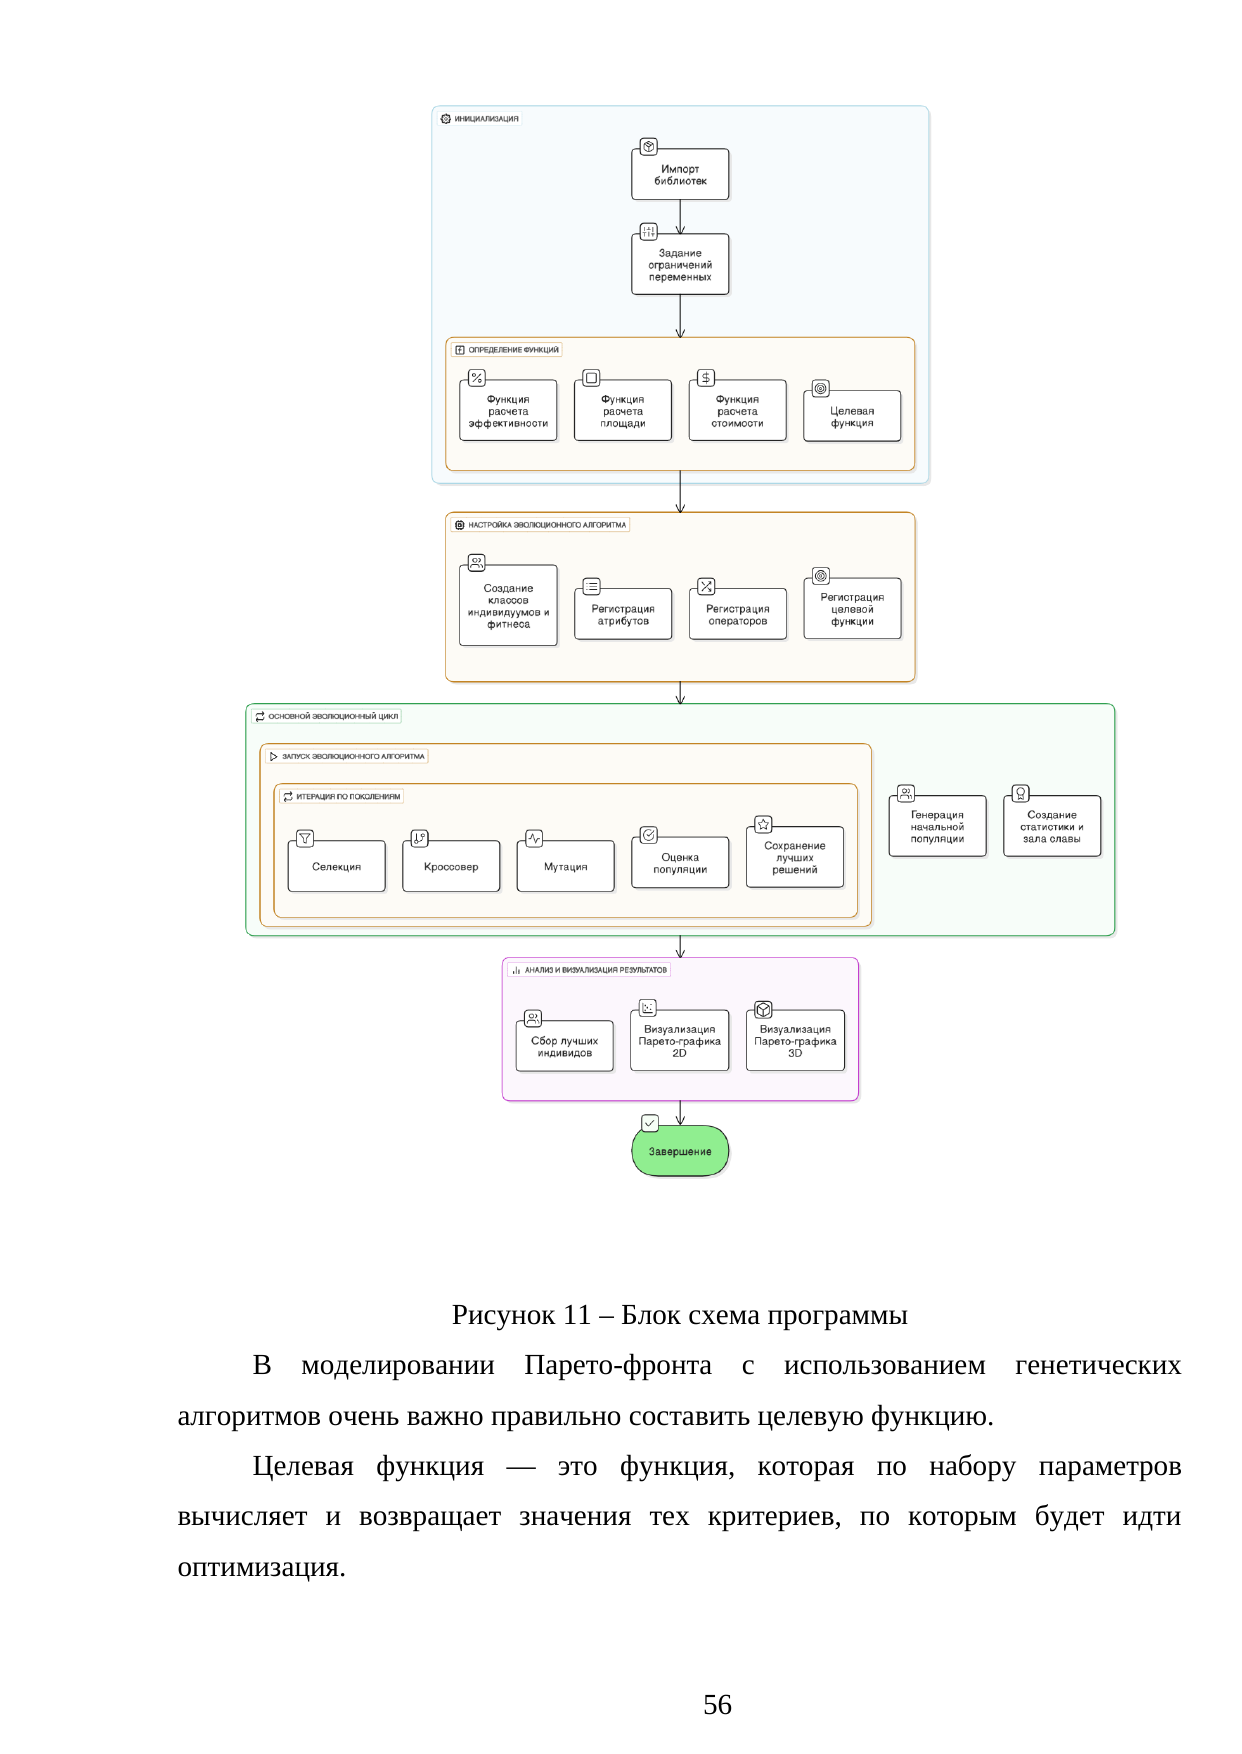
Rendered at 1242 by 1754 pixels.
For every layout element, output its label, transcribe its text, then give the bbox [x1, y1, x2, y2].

text В моделировании Парето-фронта с использованием генетических алгоритмов очень важно правильно составить целевую функцию. [177, 1347, 1183, 1431]
text Рисунок 11 – Блок схема программы [177, 1297, 1183, 1331]
text Целевая функция — это функция, которая по набору параметров вычисляет и возвращает значения тех критериев, по которым будет идти оптимизация. [177, 1448, 1183, 1582]
picture [228, 88, 1132, 1281]
